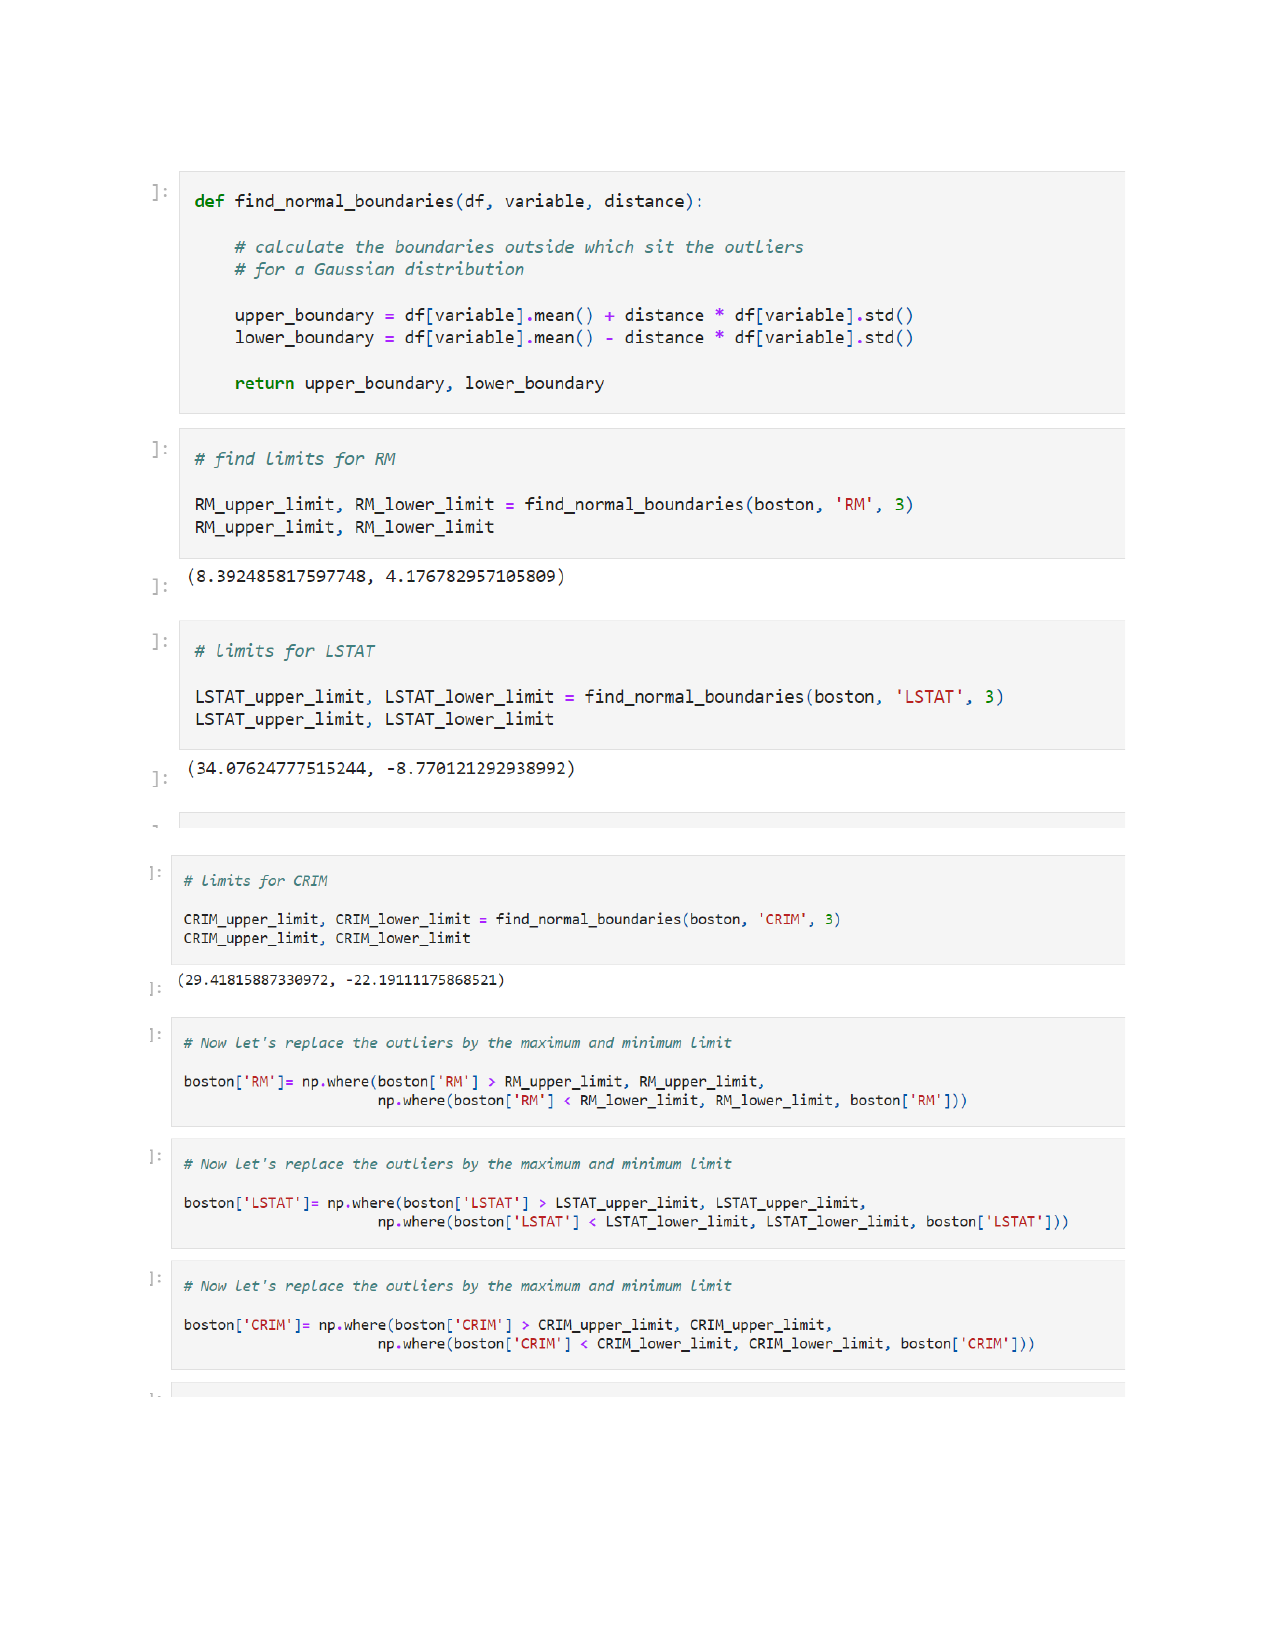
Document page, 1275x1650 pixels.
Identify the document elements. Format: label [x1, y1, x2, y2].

picture [150, 150, 1125, 828]
picture [150, 846, 1125, 1397]
